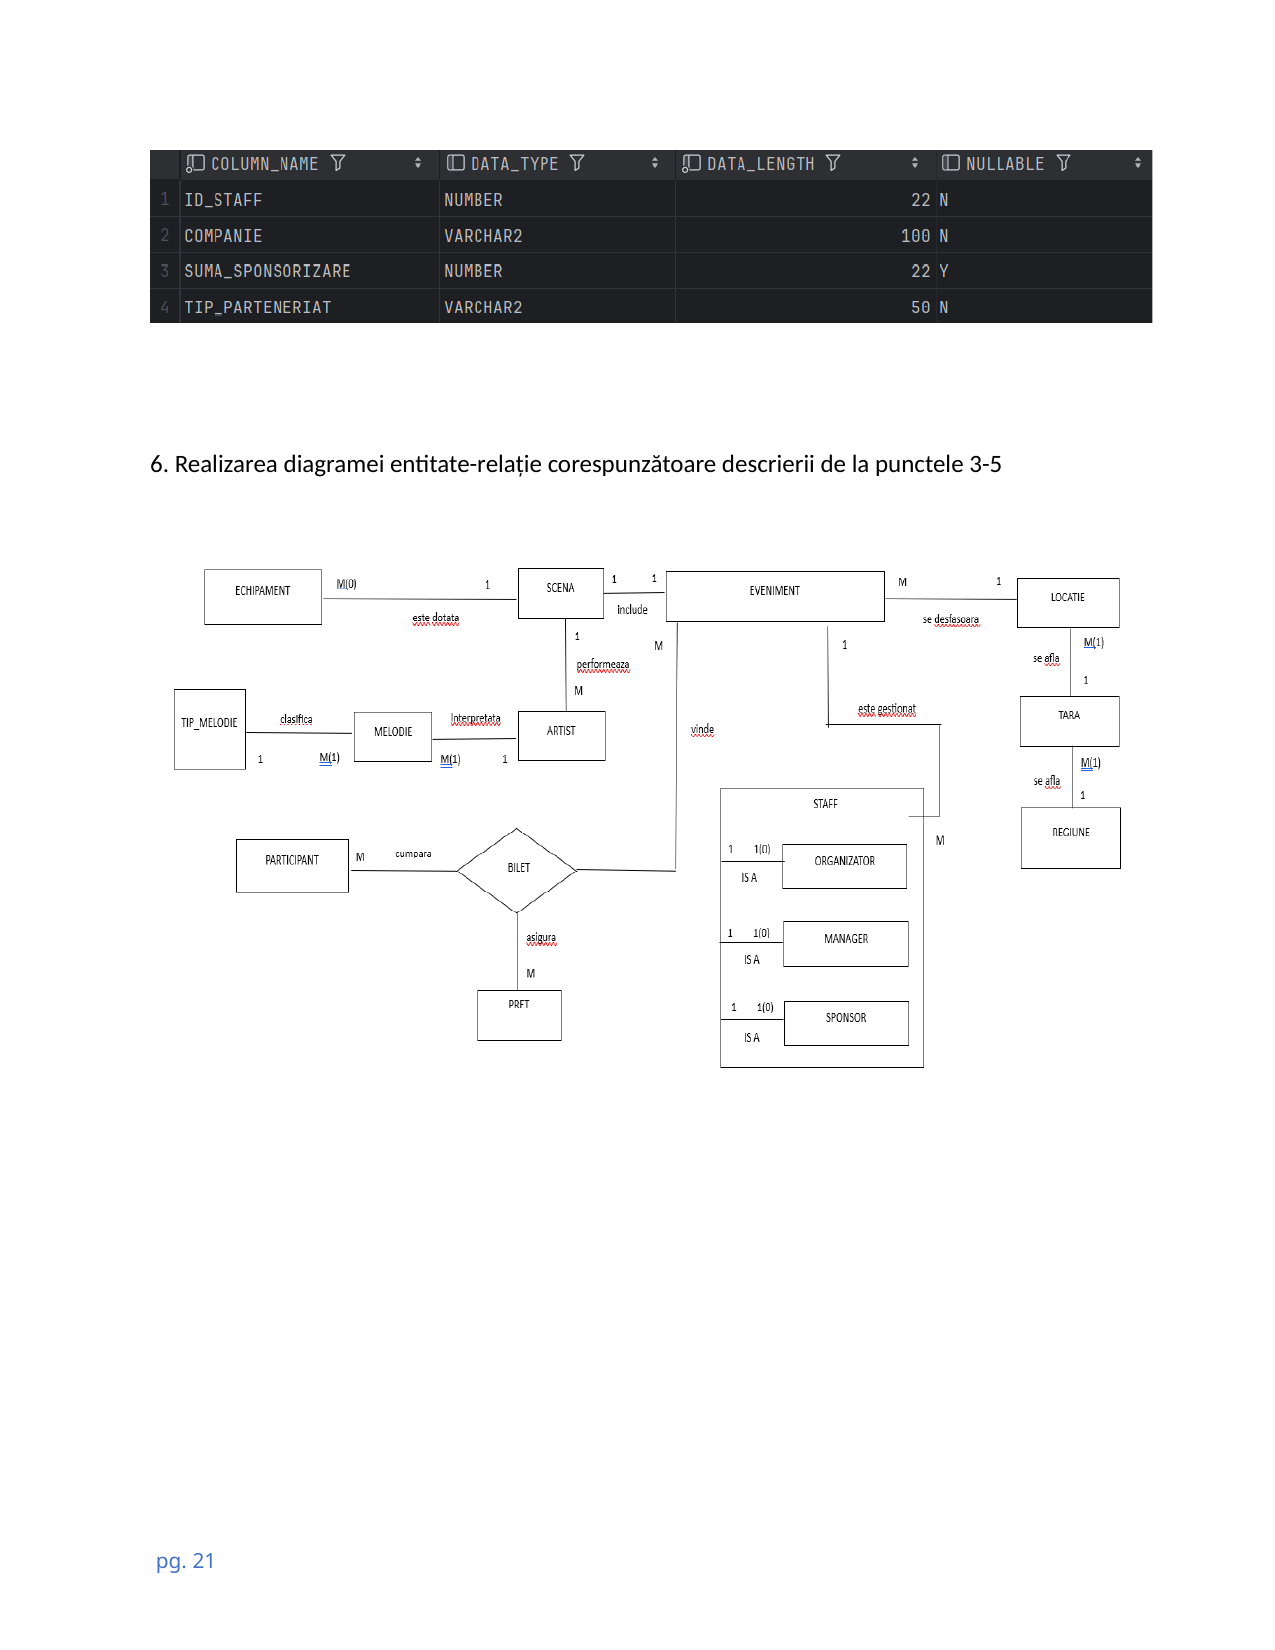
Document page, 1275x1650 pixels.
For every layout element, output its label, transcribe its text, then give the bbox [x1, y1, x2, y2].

picture [150, 150, 1153, 324]
picture [150, 551, 1148, 1089]
text 6. Realizarea diagramei entitate-relație corespunzătoare descrierii de la punctele 3-5 [150, 448, 1125, 479]
